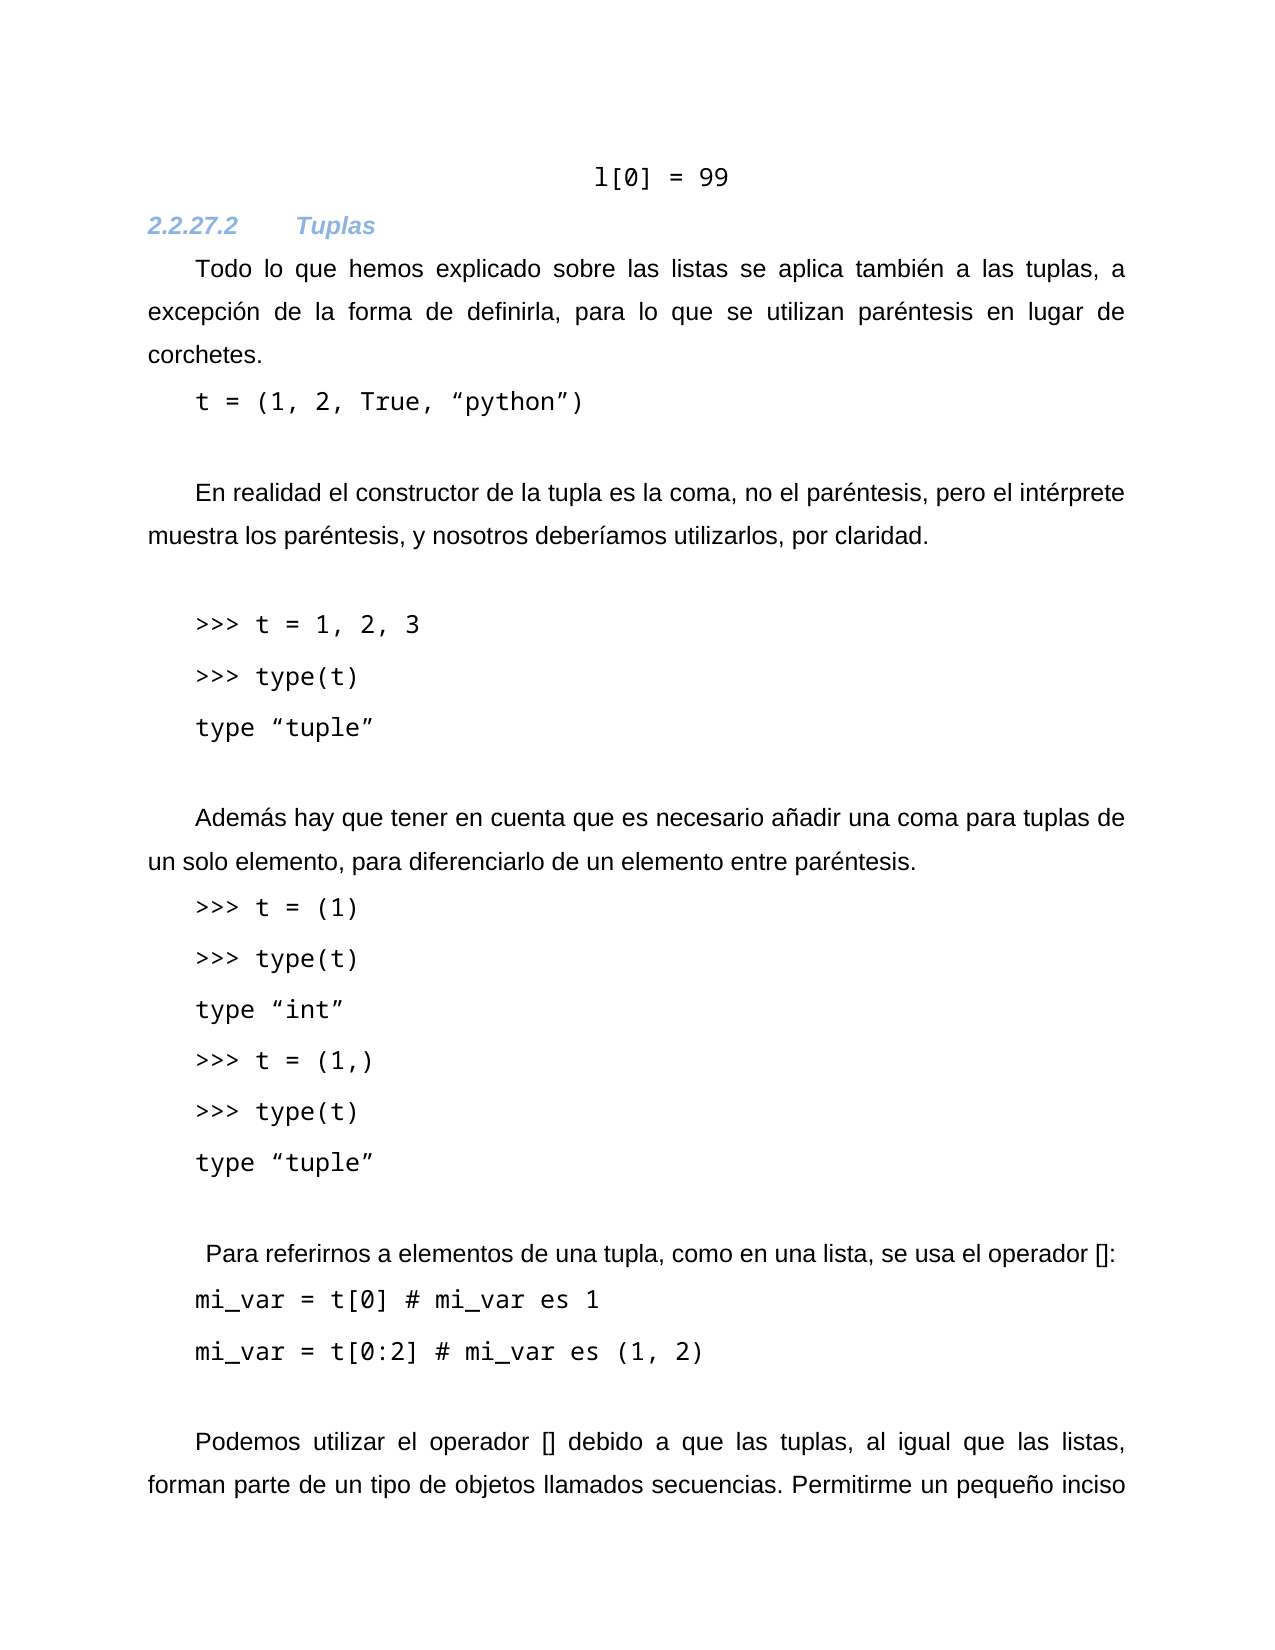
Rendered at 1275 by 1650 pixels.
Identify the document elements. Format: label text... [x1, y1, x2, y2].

text >>> type(t) [148, 1094, 1127, 1128]
text type “tuple” [148, 1145, 1127, 1179]
text type “tuple” [148, 709, 1127, 743]
text >>> t = (1) [148, 890, 1127, 924]
text l[0] = 99 [148, 160, 1127, 194]
text Además hay que tener en cuenta que es necesario añadir una coma para tuplas de un solo elemento, para diferenciarlo de un elemento entre paréntesis. [148, 803, 1127, 875]
text mi_var = t[0:2] # mi_var es (1, 2) [148, 1333, 1127, 1367]
subtitle Tuplas [148, 211, 1127, 240]
text mi_var = t[0] # mi_var es 1 [148, 1282, 1127, 1316]
text >>> t = 1, 2, 3 [148, 607, 1127, 641]
text Para referirnos a elementos de una tupla, como en una lista, se usa el operador []: [148, 1239, 1127, 1268]
text Todo lo que hemos explicado sobre las listas se aplica también a las tuplas, a excepción de la forma de definirla, para lo que se utilizan paréntesis en lugar de corchetes. [148, 254, 1127, 369]
text En realidad el constructor de la tupla es la coma, no el paréntesis, pero el intérprete muestra los paréntesis, y nosotros deberíamos utilizarlos, por claridad. [148, 478, 1127, 550]
text type “int” [148, 992, 1127, 1026]
text >>> t = (1,) [148, 1043, 1127, 1077]
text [148, 1427, 1127, 1499]
text >>> type(t) [148, 941, 1127, 975]
text >>> type(t) [148, 658, 1127, 692]
text t = (1, 2, True, “python”) [148, 384, 1127, 418]
